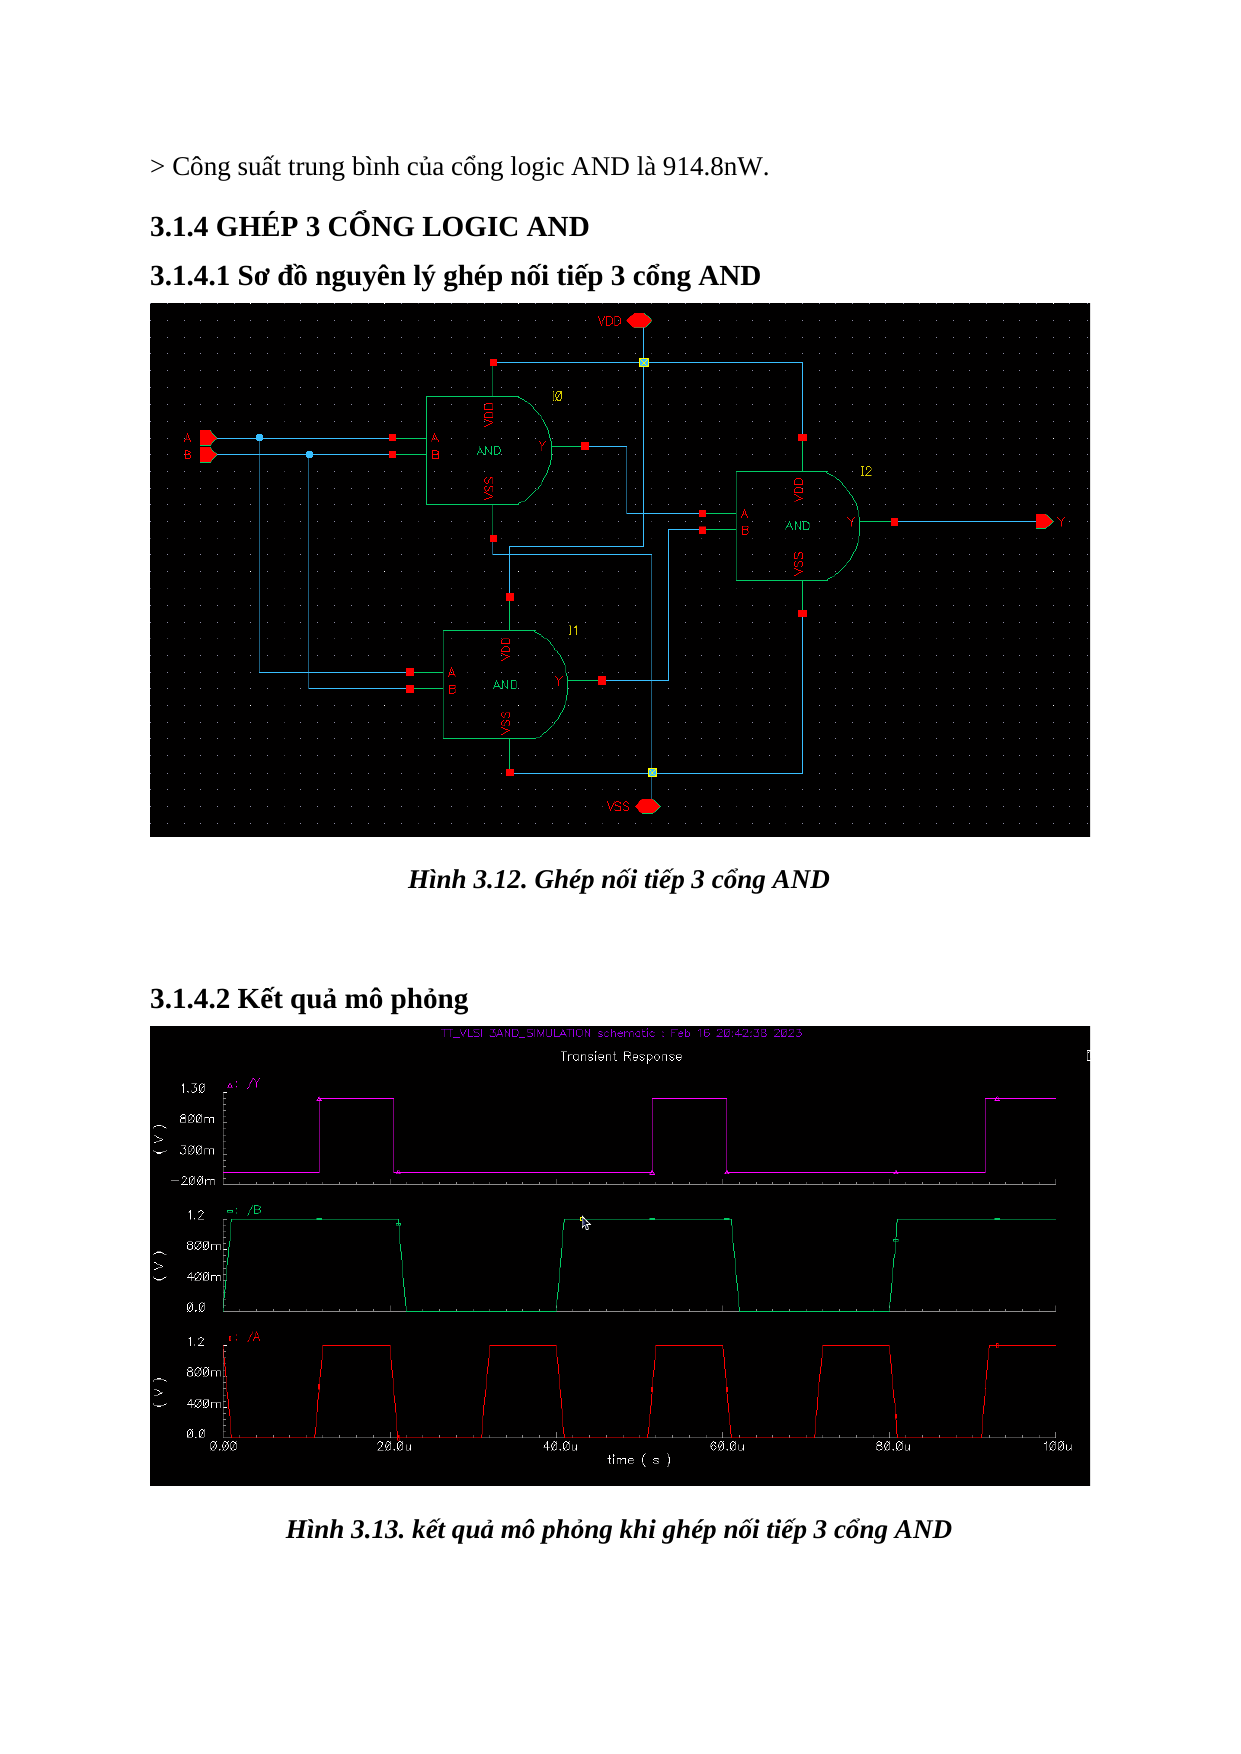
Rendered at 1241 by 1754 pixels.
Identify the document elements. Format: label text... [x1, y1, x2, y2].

picture [150, 1026, 1091, 1486]
text Hình 3.13. kết quả mô phỏng khi ghép nối tiếp 3 cổng AND [150, 1513, 1090, 1544]
subtitle 3.1.4 GHÉP 3 CỔNG LOGIC AND [150, 209, 1090, 242]
text Hình 3.12. Ghép nối tiếp 3 cổng AND [150, 864, 1090, 895]
subtitle 3.1.4.2 Kết quả mô phỏng [150, 981, 1090, 1014]
picture [150, 303, 1091, 837]
subtitle 3.1.4.1 Sơ đồ nguyên lý ghép nối tiếp 3 cổng AND [150, 258, 1090, 292]
text > Công suất trung bình của cổng logic AND là 914.8nW. [150, 150, 1090, 181]
